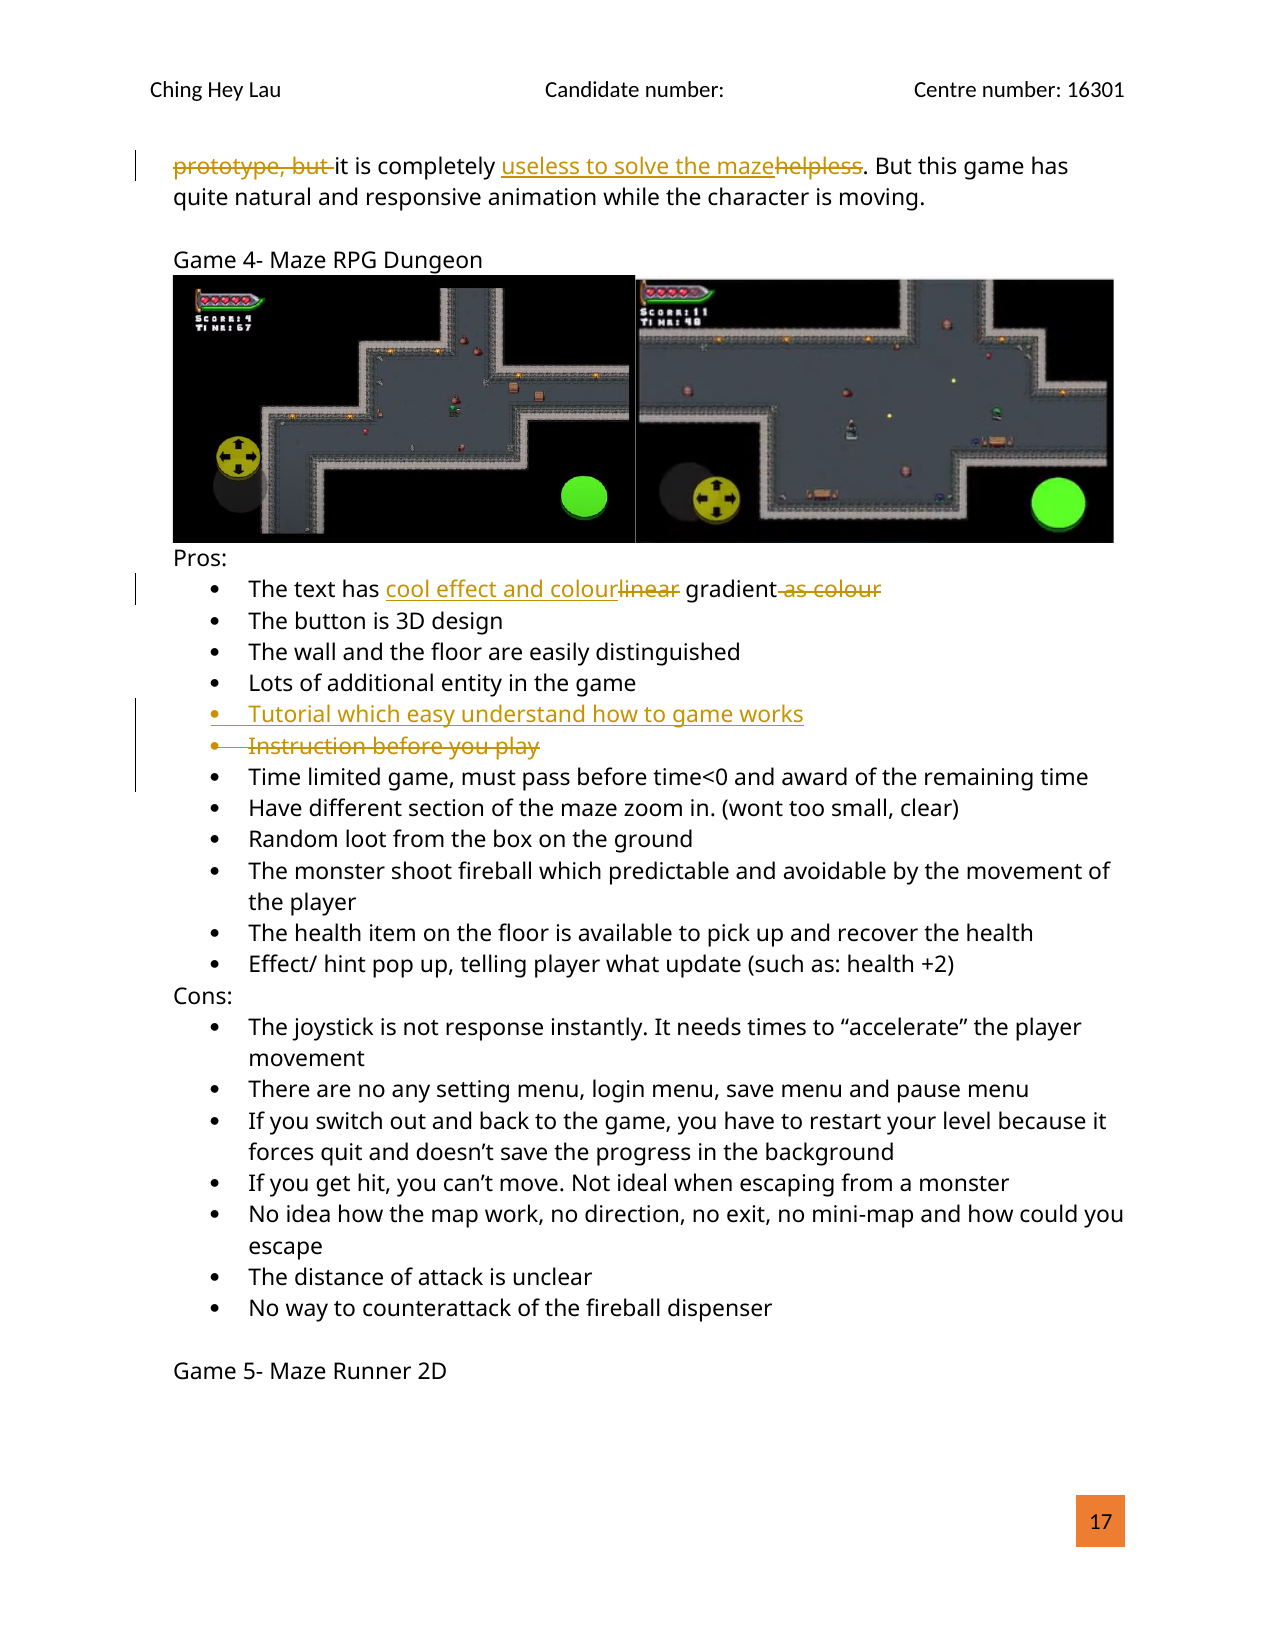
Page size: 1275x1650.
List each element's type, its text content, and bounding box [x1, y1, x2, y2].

list No way to counterattack of the fireball dispenser [211, 1292, 1125, 1323]
list If you switch out and back to the game, you have to restart your level because it forces quit and doesn’t save the progress in the background [211, 1105, 1125, 1167]
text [173, 150, 1125, 212]
list The monster shoot fireball which predictable and avoidable by the movement of the player [211, 855, 1125, 917]
list Effect/ hint pop up, telling player what update (such as: health +2) [211, 948, 1125, 980]
list There are no any setting menu, login menu, save menu and pause menu [211, 1073, 1125, 1105]
list No idea how the map work, no direction, no exit, no mini-map and how could you escape [211, 1198, 1125, 1261]
picture [172, 275, 1114, 543]
list Random loot from the box on the ground [211, 823, 1125, 855]
text Cons: [173, 980, 1125, 1011]
text Game 5- Maze Runner 2D [173, 1355, 1125, 1386]
list The distance of attack is unclear [211, 1261, 1125, 1292]
list Lots of additional entity in the game [211, 667, 1125, 698]
list The wall and the floor are easily distinguished [211, 636, 1125, 667]
text Game 4- Maze RPG Dungeon [173, 244, 1125, 275]
list The health item on the floor is available to pick up and recover the health [211, 917, 1125, 948]
text Pros: [173, 542, 1125, 573]
list If you get hit, you can’t move. Not ideal when escaping from a monster [211, 1167, 1125, 1198]
list The button is 3D design [211, 605, 1125, 636]
list The joystick is not response instantly. It needs times to “accelerate” the player movement [211, 1011, 1125, 1073]
list Have different section of the maze zoom in. (wont too small, clear) [211, 792, 1125, 823]
list Time limited game, must pass before time<0 and award of the remaining time [211, 761, 1125, 792]
list The text has gradient [211, 573, 1125, 605]
